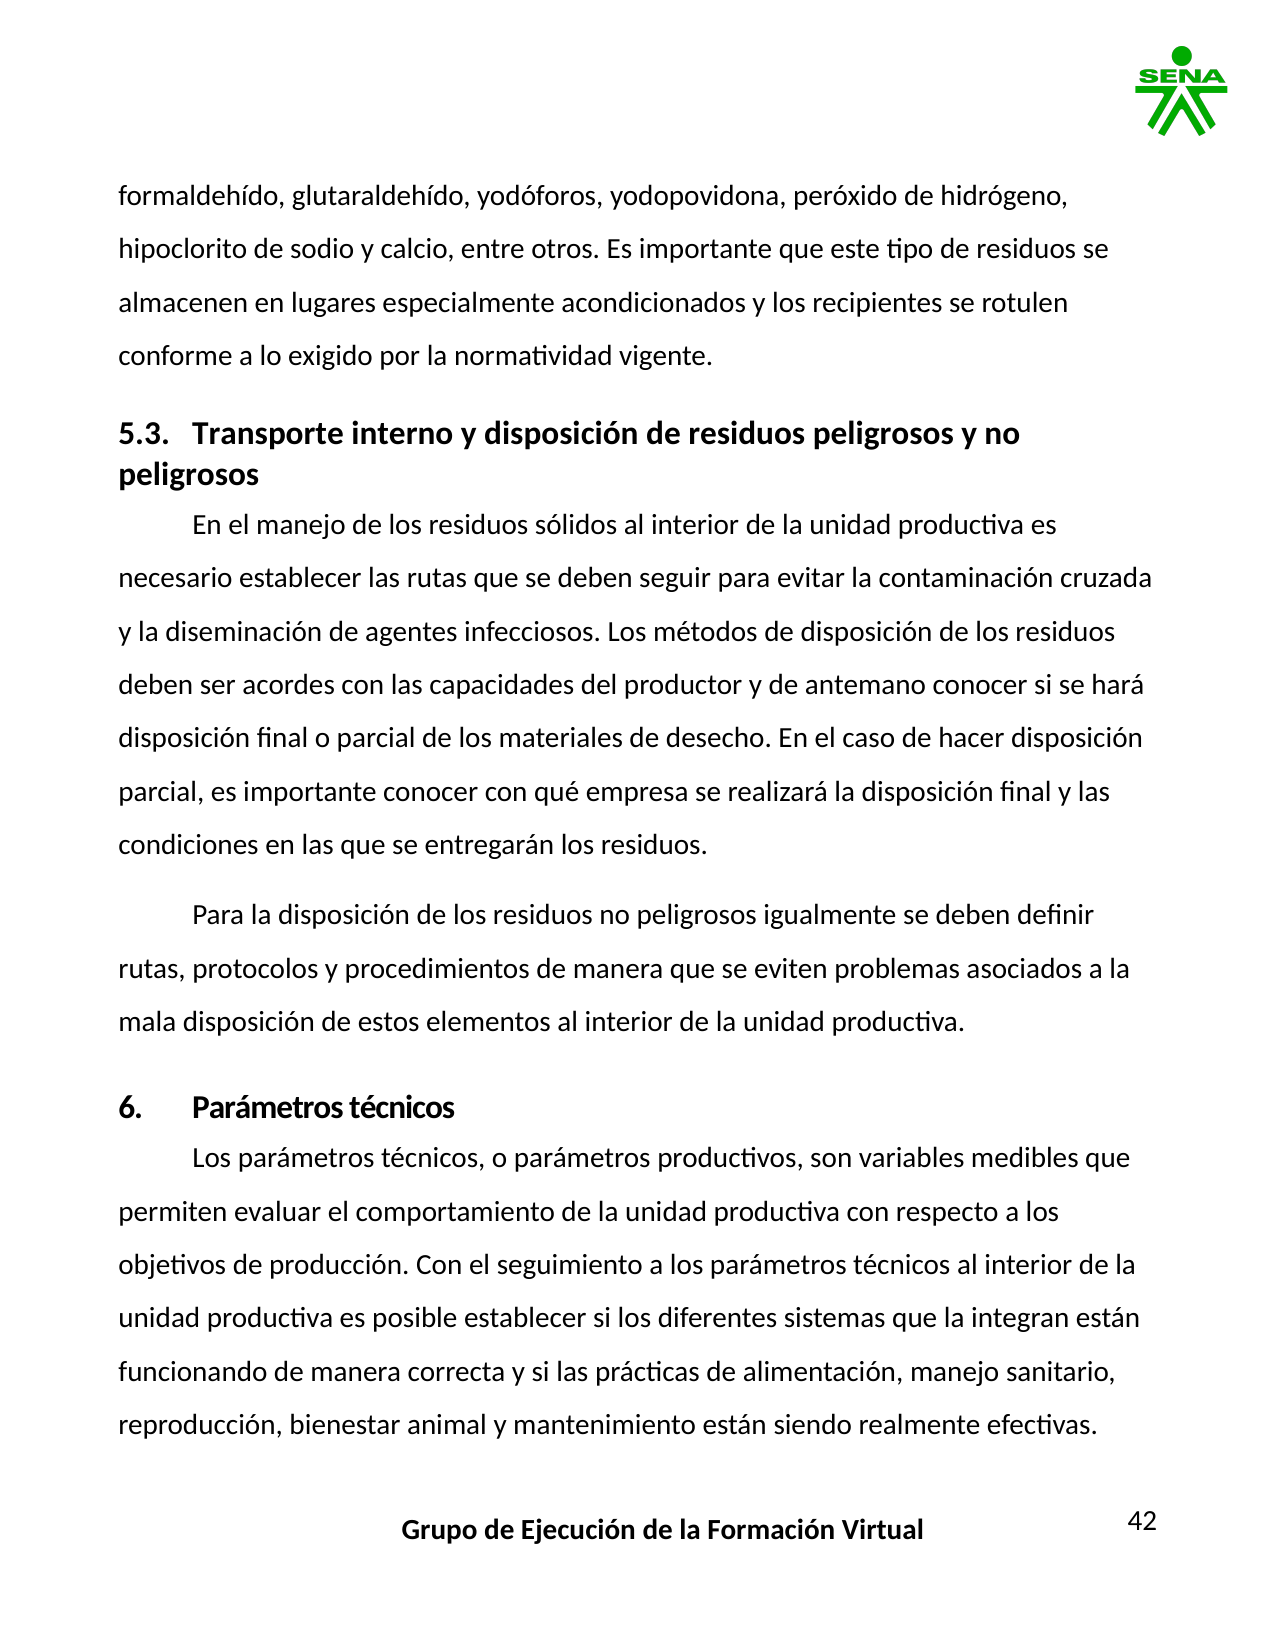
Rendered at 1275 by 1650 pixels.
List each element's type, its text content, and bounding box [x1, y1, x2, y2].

text Los parámetros técnicos, o parámetros productivos, son variables medibles que permiten evaluar el comportamiento de la unidad productiva con respecto a los objetivos de producción. Con el seguimiento a los parámetros técnicos al interior de la unidad productiva es posible establecer si los diferentes sistemas que la integran están funcionando de manera correcta y si las prácticas de alimentación, manejo sanitario, reproducción, bienestar animal y mantenimiento están siendo realmente efectivas. [118, 1139, 1157, 1442]
subtitle Parámetros técnicos [118, 1086, 1157, 1127]
subtitle Transporte interno y disposición de residuos peligrosos y no peligrosos [118, 412, 1157, 493]
picture [1135, 46, 1228, 136]
text Para la disposición de los residuos no peligrosos igualmente se deben definir rutas, protocolos y procedimientos de manera que se eviten problemas asociados a la mala disposición de estos elementos al interior de la unidad productiva. [118, 896, 1157, 1039]
text En el manejo de los residuos sólidos al interior de la unidad productiva es necesario establecer las rutas que se deben seguir para evitar la contaminación cruzada y la diseminación de agentes infecciosos. Los métodos de disposición de los residuos deben ser acordes con las capacidades del productor y de antemano conocer si se hará disposición final o parcial de los materiales de desecho. En el caso de hacer disposición parcial, es importante conocer con qué empresa se realizará la disposición final y las condiciones en las que se entregarán los residuos. [118, 506, 1157, 862]
